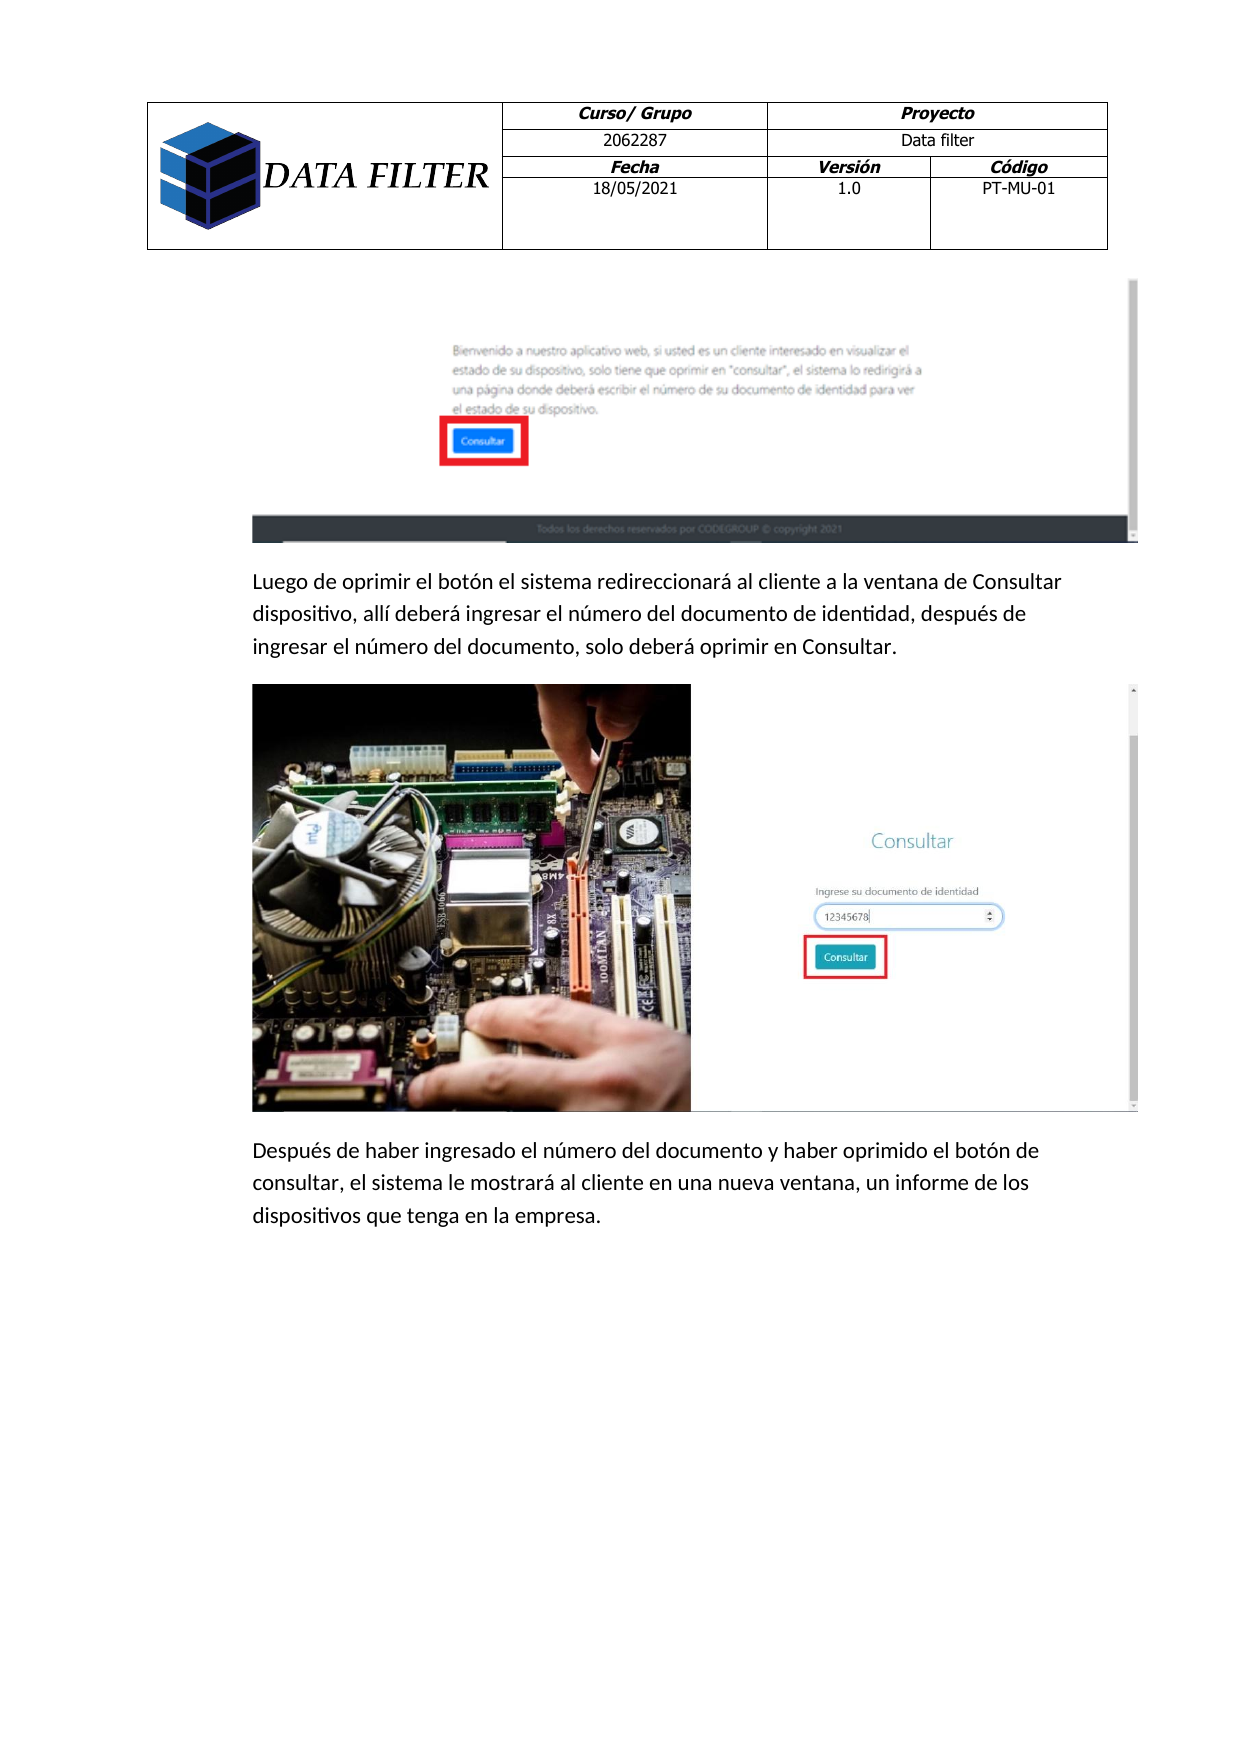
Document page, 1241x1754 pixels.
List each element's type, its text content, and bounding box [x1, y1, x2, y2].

picture [252, 684, 1138, 1112]
picture [160, 122, 490, 230]
picture [252, 278, 1138, 543]
text Después de haber ingresado el número del documento y haber oprimido el botón de consultar, el sistema le mostrará al cliente en una nueva ventana, un informe de los dispositivos que tenga en la empresa. [252, 1136, 1063, 1229]
text Luego de oprimir el botón el sistema redireccionará al cliente a la ventana de Consultar dispositivo, allí deberá ingresar el número del documento de identidad, después de ingresar el número del documento, solo deberá oprimir en Consultar. [252, 567, 1063, 660]
